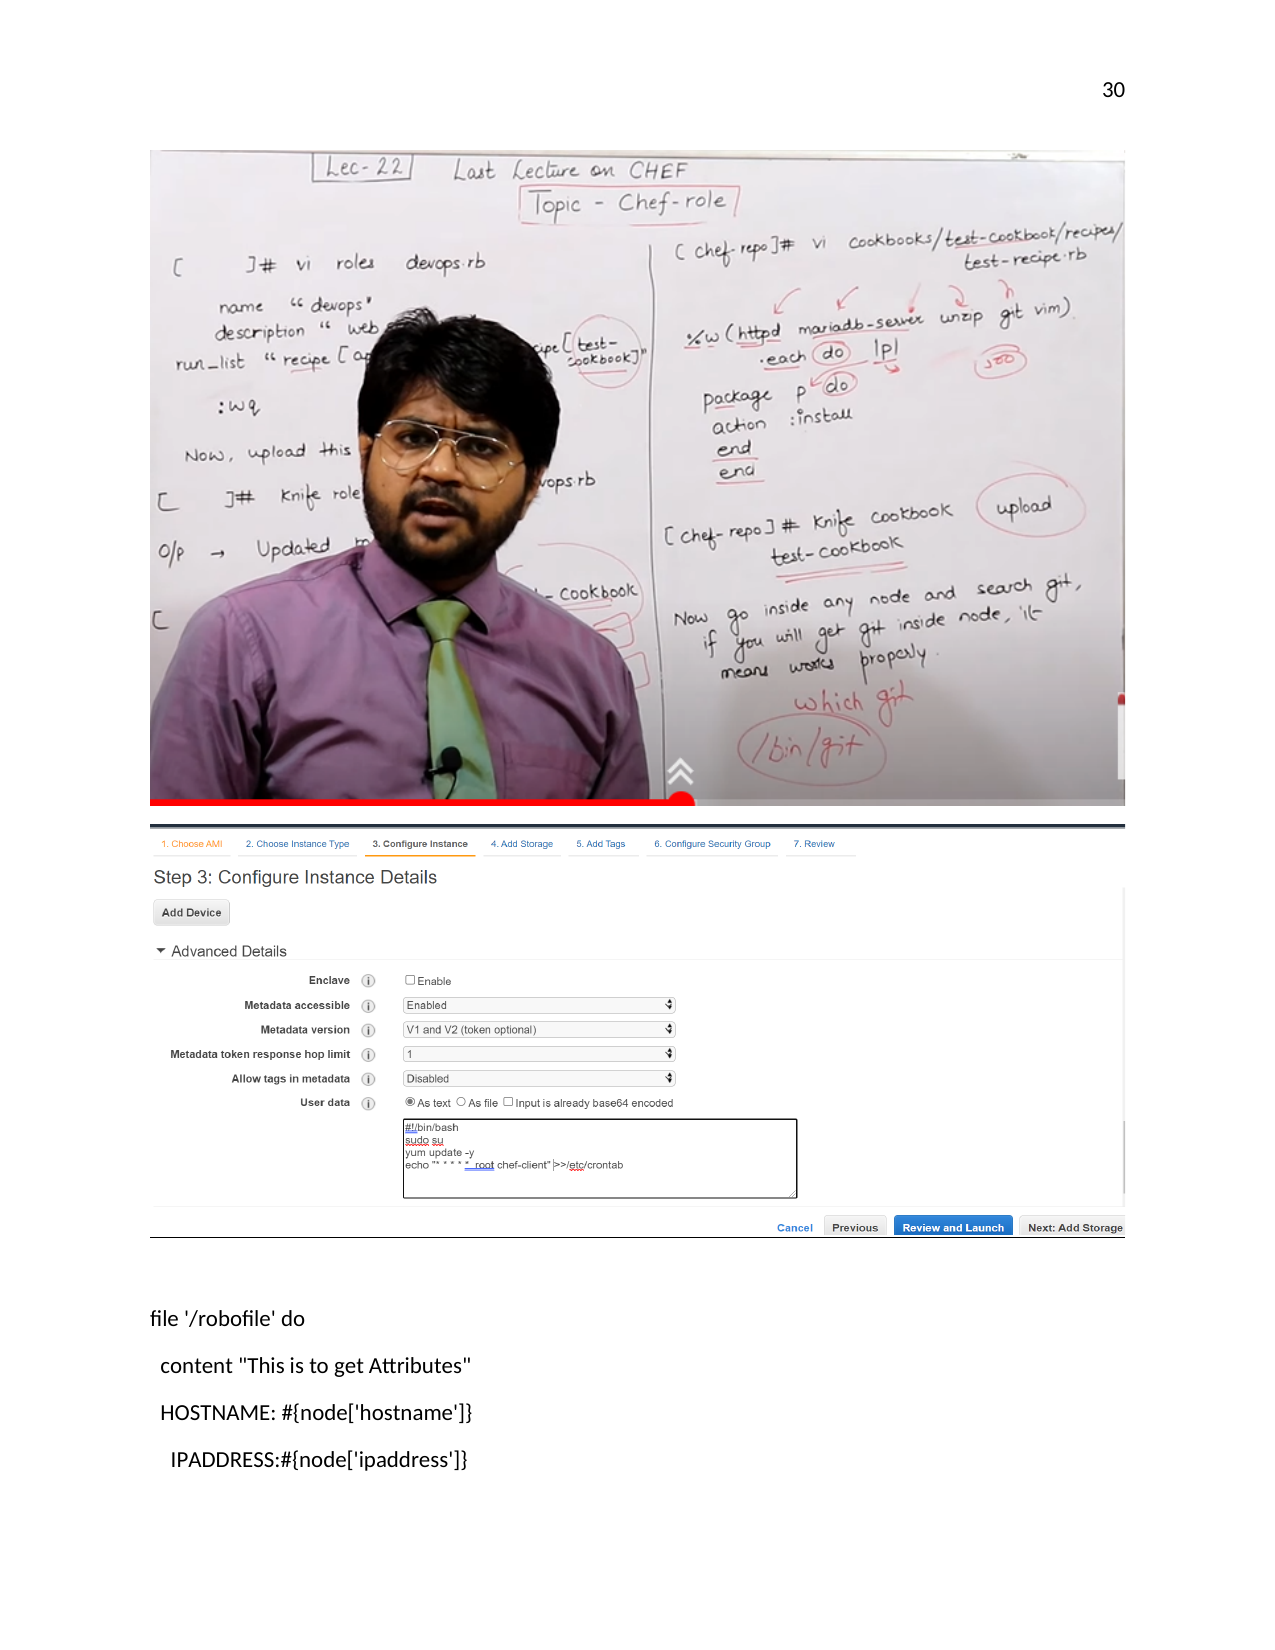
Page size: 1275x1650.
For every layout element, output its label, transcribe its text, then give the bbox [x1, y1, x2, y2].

picture [150, 150, 1125, 806]
text content "This is to get Attributes" [150, 1351, 1125, 1379]
picture [150, 824, 1125, 1235]
text file '/robofile' do [150, 1304, 1125, 1332]
text IPADDRESS:#{node['ipaddress']} [150, 1445, 1125, 1473]
text HOSTNAME: #{node['hostname']} [150, 1398, 1125, 1426]
